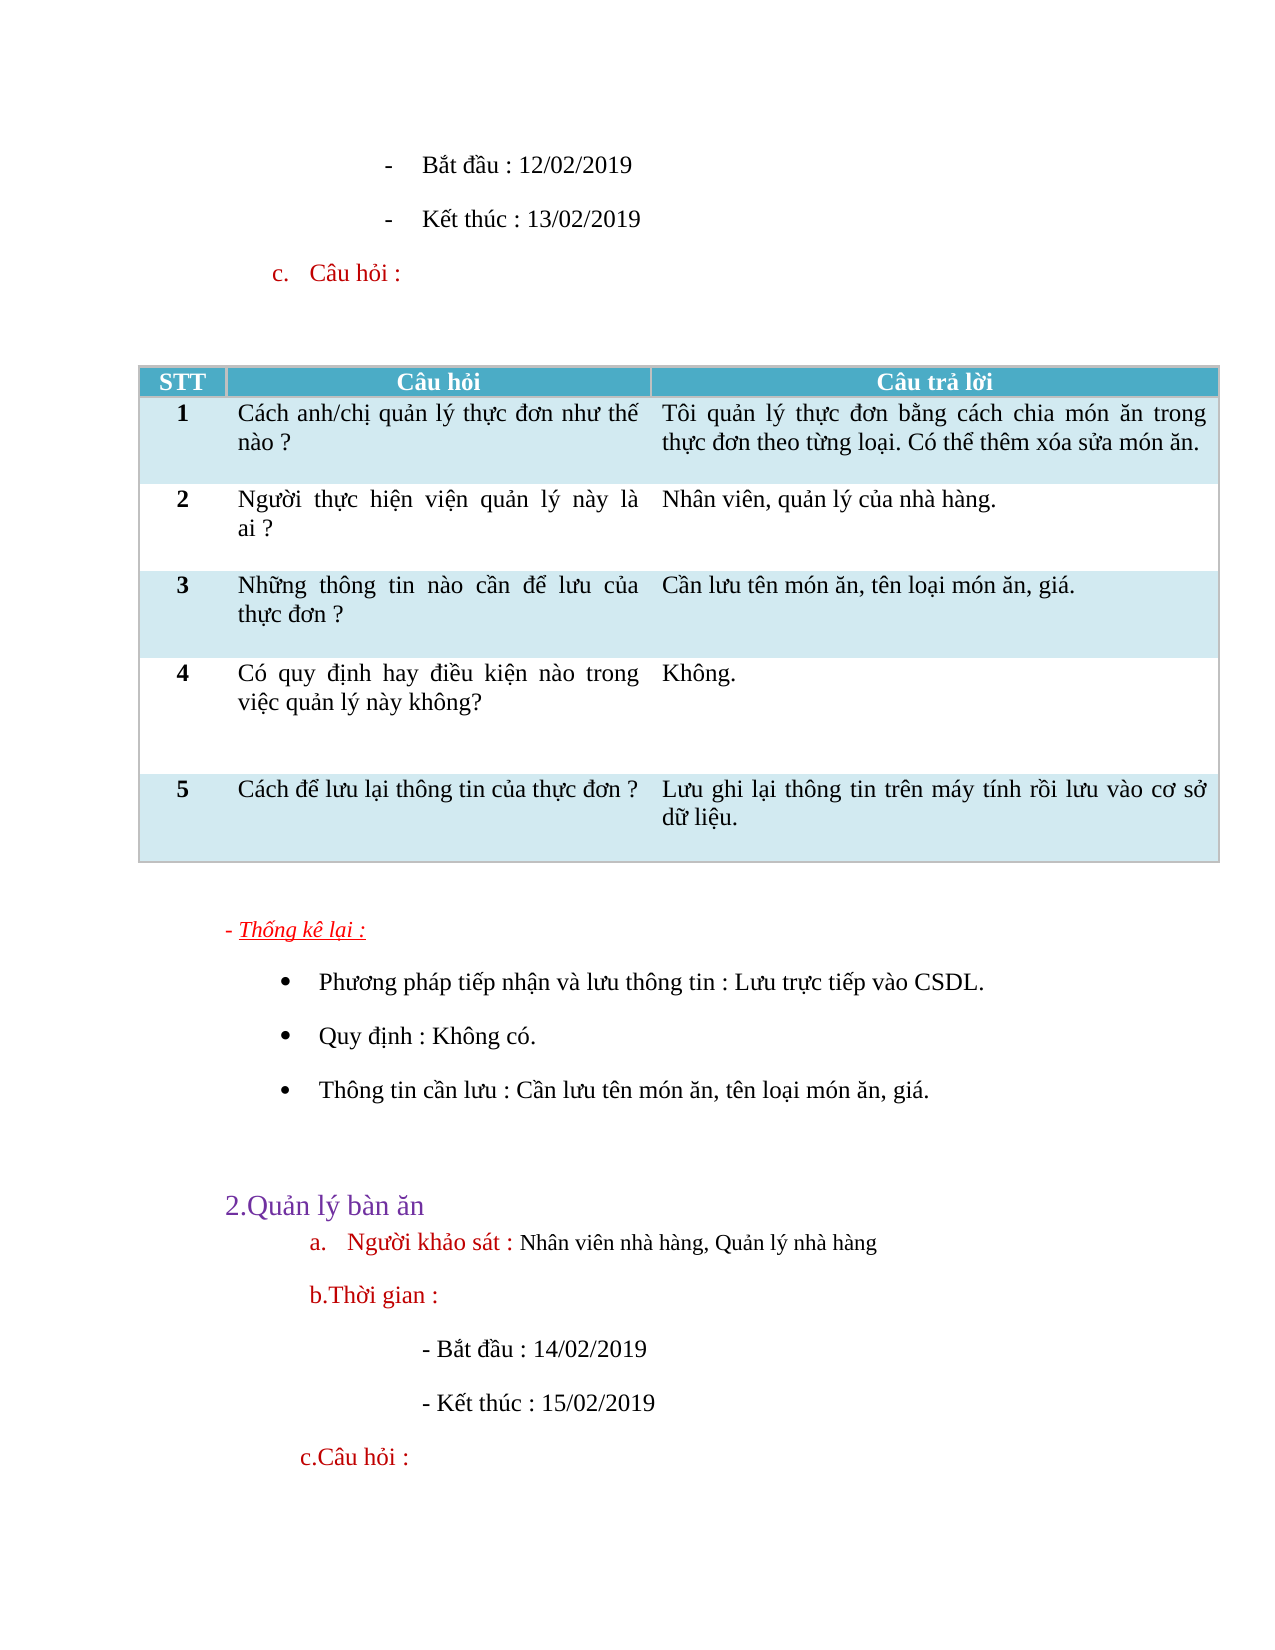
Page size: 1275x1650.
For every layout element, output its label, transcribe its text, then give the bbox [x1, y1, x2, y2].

table_cell Cách anh/chị quản lý thực đơn như thế nào ? [226, 398, 651, 484]
table_header Câu hỏi [228, 368, 650, 396]
list - Bắt đầu : 14/02/2019 [422, 1334, 1125, 1363]
table_cell 5 [140, 774, 226, 861]
list Người khảo sát : Nhân viên nhà hàng, Quản lý nhà hàng [309, 1227, 1125, 1256]
table_cell Những thông tin nào cần để lưu của thực đơn ? [226, 571, 651, 658]
table_cell Nhân viên, quản lý của nhà hàng. [651, 485, 1218, 571]
list Phương pháp tiếp nhận và lưu thông tin : Lưu trực tiếp vào CSDL. [281, 967, 1125, 996]
list - Kết thúc : 15/02/2019 [422, 1388, 1125, 1417]
text b.Thời gian : [309, 1281, 1125, 1309]
list Quy định : Không có. [281, 1021, 1125, 1050]
table_header Câu trả lời [652, 368, 1218, 396]
list Thông tin cần lưu : Cần lưu tên món ăn, tên loại món ăn, giá. [281, 1075, 1125, 1104]
table_header STT [140, 368, 225, 396]
text c.Câu hỏi : [225, 1442, 1125, 1471]
table_cell Lưu ghi lại thông tin trên máy tính rồi lưu vào cơ sở dữ liệu. [651, 774, 1218, 861]
list Bắt đầu : 12/02/2019 [384, 150, 1125, 179]
table_cell Cần lưu tên món ăn, tên loại món ăn, giá. [651, 571, 1218, 658]
text - Thống kê lại : [150, 916, 1125, 943]
list Câu hỏi : [272, 258, 1125, 286]
list Kết thúc : 13/02/2019 [384, 204, 1125, 233]
table_cell Cách để lưu lại thông tin của thực đơn ? [226, 774, 651, 861]
table_cell 2 [140, 485, 226, 571]
table_cell Không. [651, 658, 1218, 774]
table_cell Tôi quản lý thực đơn bằng cách chia món ăn trong thực đơn theo từng loại. Có thể thêm xóa sửa món ăn. [651, 398, 1218, 484]
table_cell 3 [140, 571, 226, 658]
table_cell Có quy định hay điều kiện nào trong việc quản lý này không? [226, 658, 651, 774]
table_cell 1 [140, 398, 226, 484]
table_cell 4 [140, 658, 226, 774]
table_cell Người thực hiện viện quản lý này là ai ? [226, 485, 651, 571]
subtitle 2.Quản lý bàn ăn [225, 1188, 1125, 1222]
